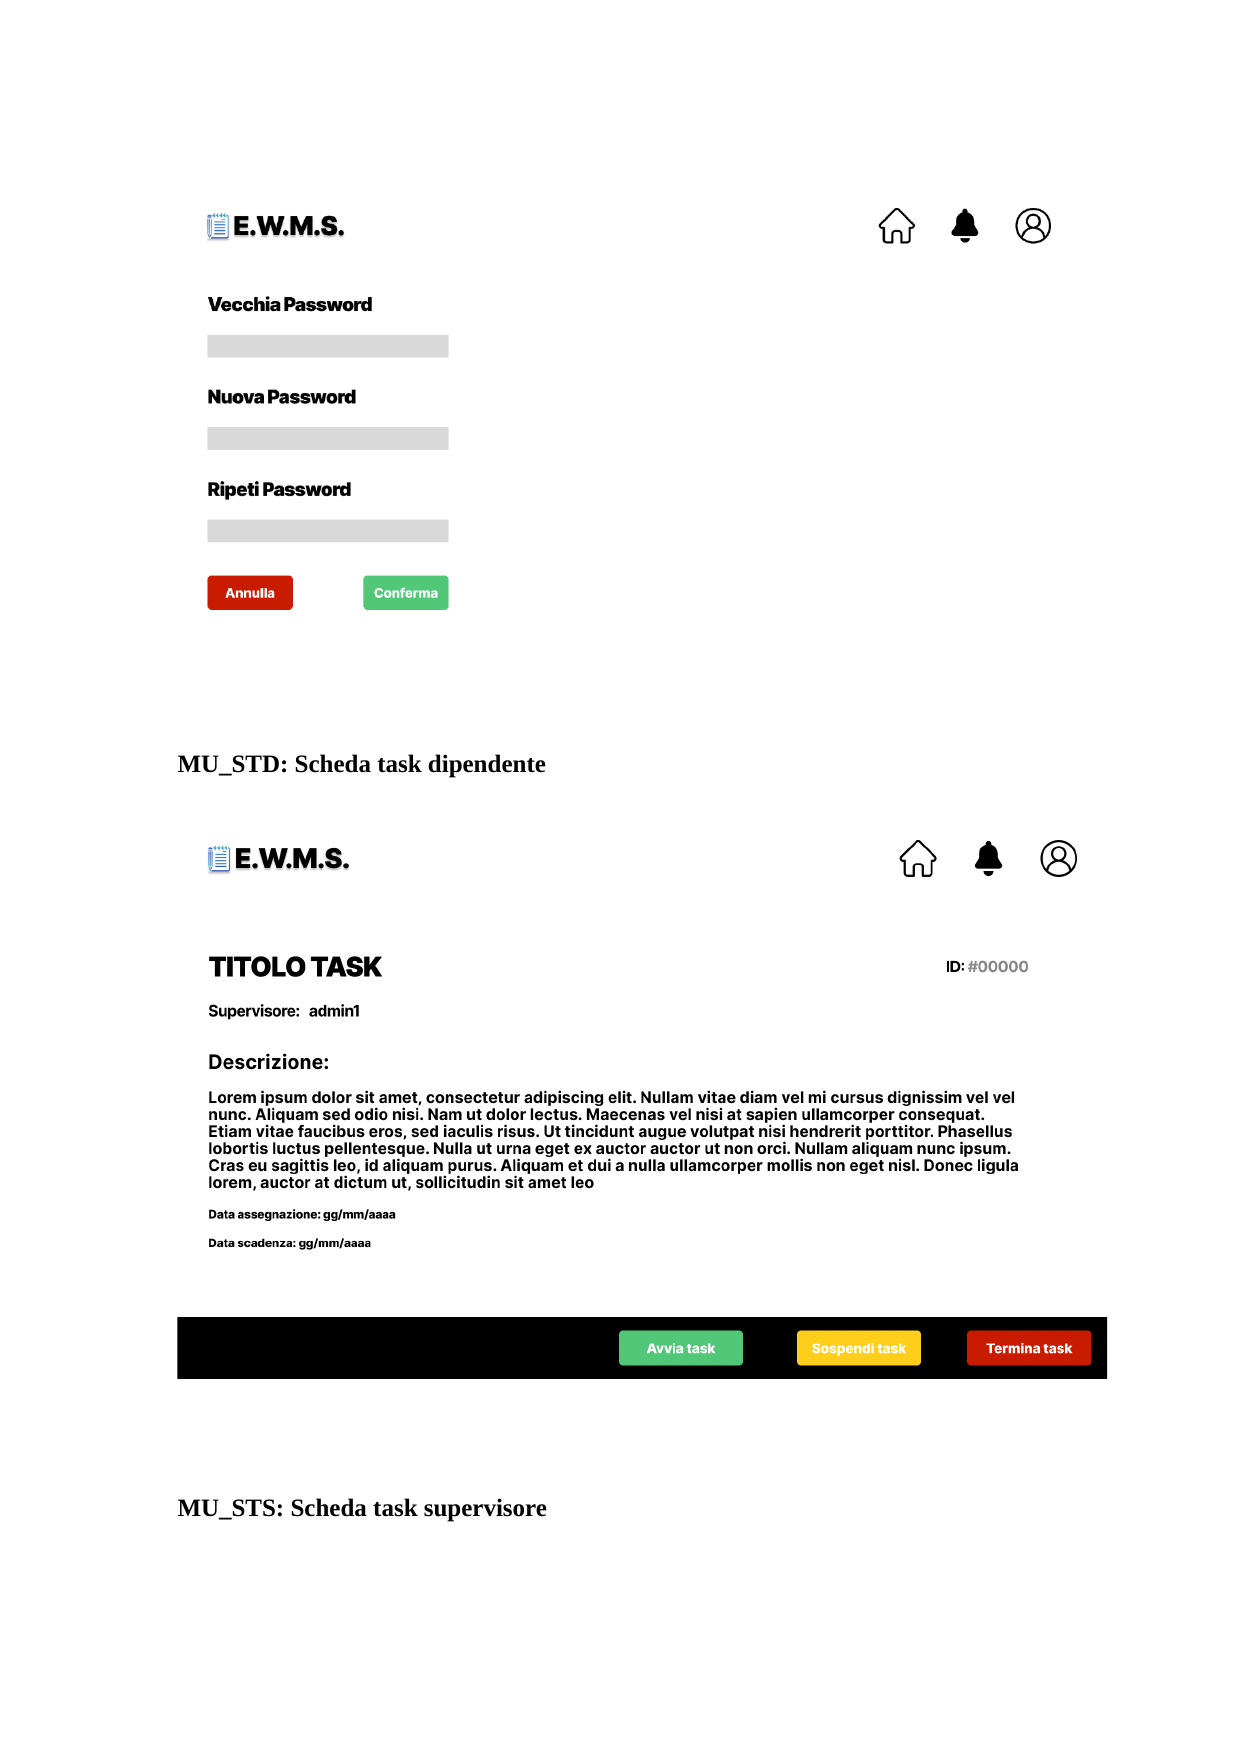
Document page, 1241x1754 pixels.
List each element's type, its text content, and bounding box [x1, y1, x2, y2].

picture [177, 797, 1108, 1379]
picture [177, 165, 1081, 731]
text MU_STD: Scheda task dipendente [118, 749, 1122, 778]
text MU_STS: Scheda task supervisore [118, 1493, 1122, 1521]
